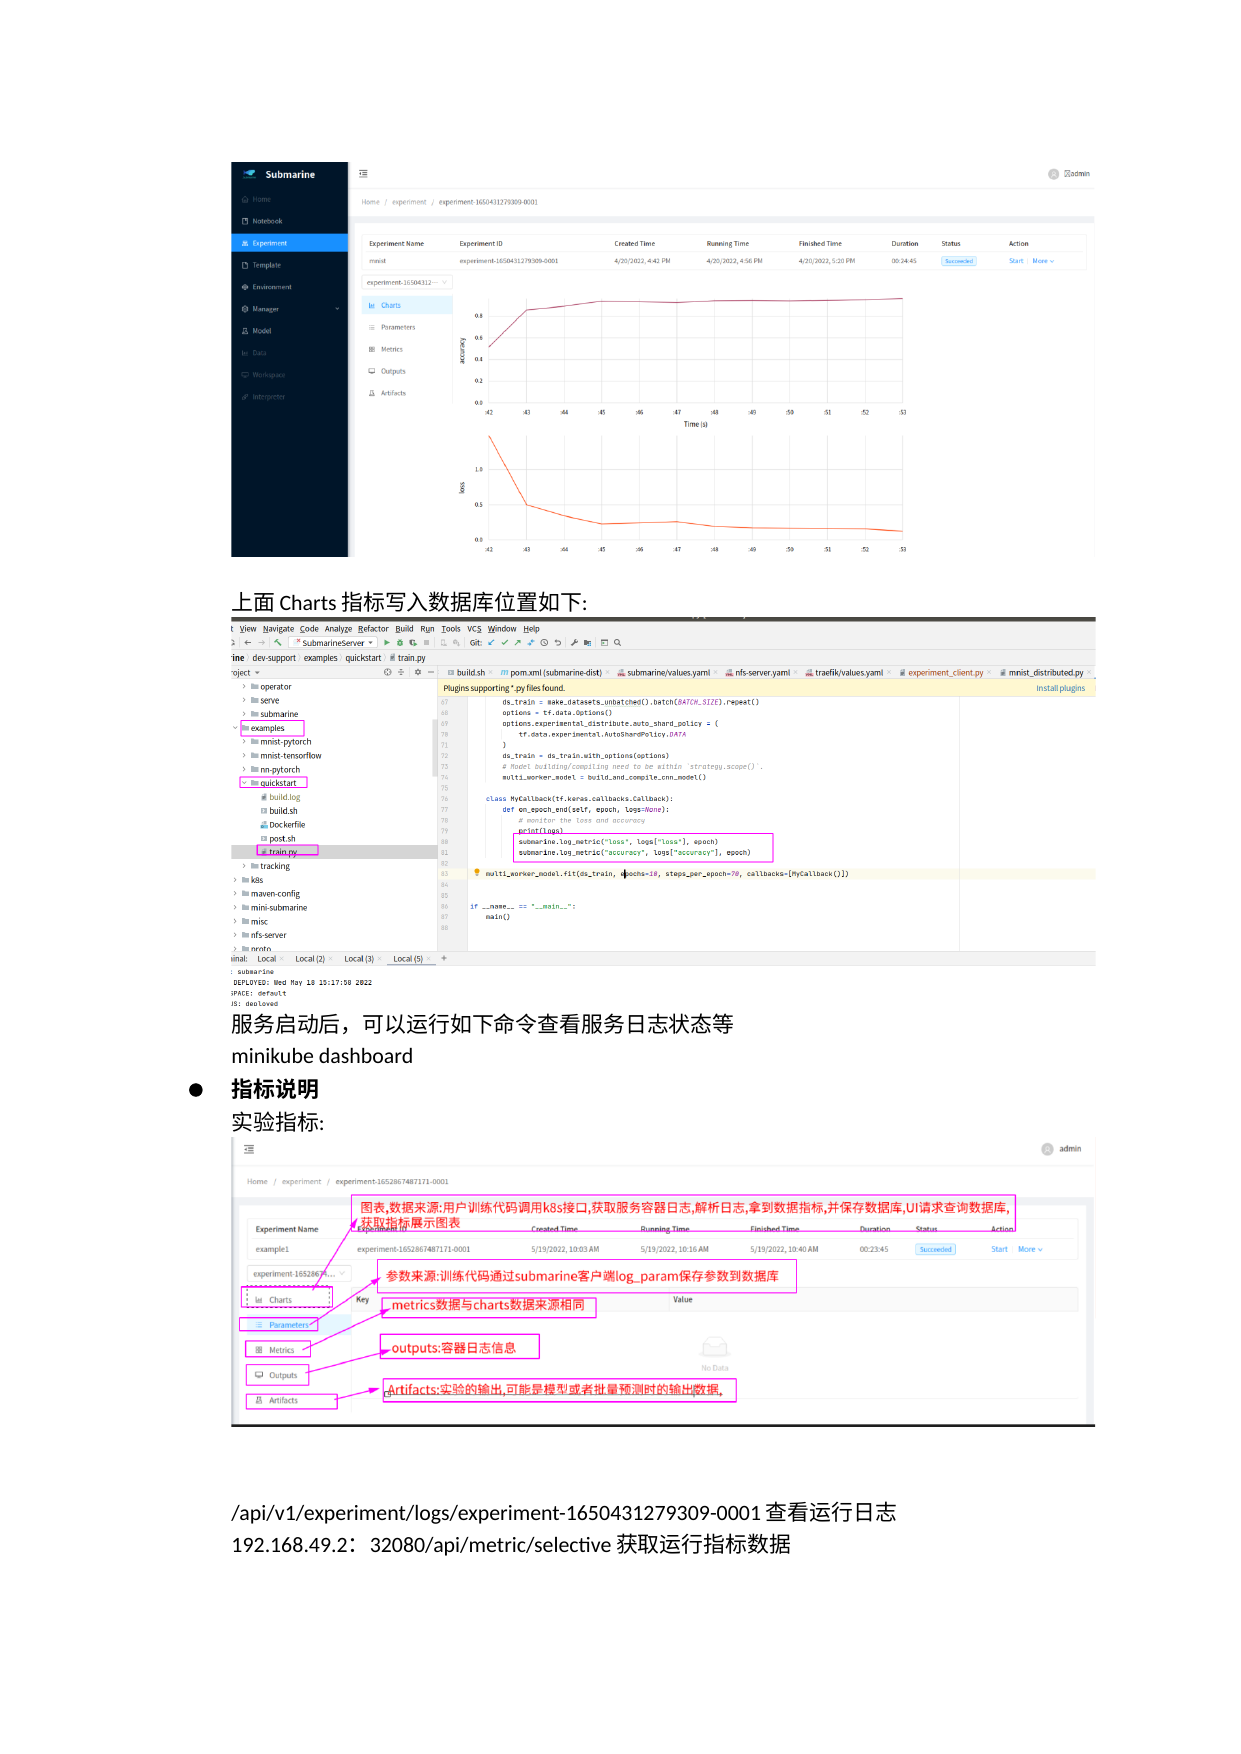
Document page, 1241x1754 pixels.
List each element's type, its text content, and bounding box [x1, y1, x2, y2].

list 上面Charts指标写入数据库位置如下: [187, 584, 1053, 617]
picture [231, 1137, 1096, 1427]
list minikube dashboard [187, 1039, 1053, 1072]
list 指标说明 [187, 1072, 1053, 1104]
list /api/v1/experiment/logs/experiment-1650431279309-0001查看运行日志 [187, 1494, 1053, 1527]
list 192.168.49.2：32080/api/metric/selective获取运行指标数据 [187, 1527, 1053, 1559]
list 实验指标: [187, 1104, 1053, 1137]
picture [231, 162, 1095, 557]
picture [231, 617, 1096, 1006]
list 服务启动后，可以运行如下命令查看服务日志状态等 [187, 1007, 1053, 1039]
